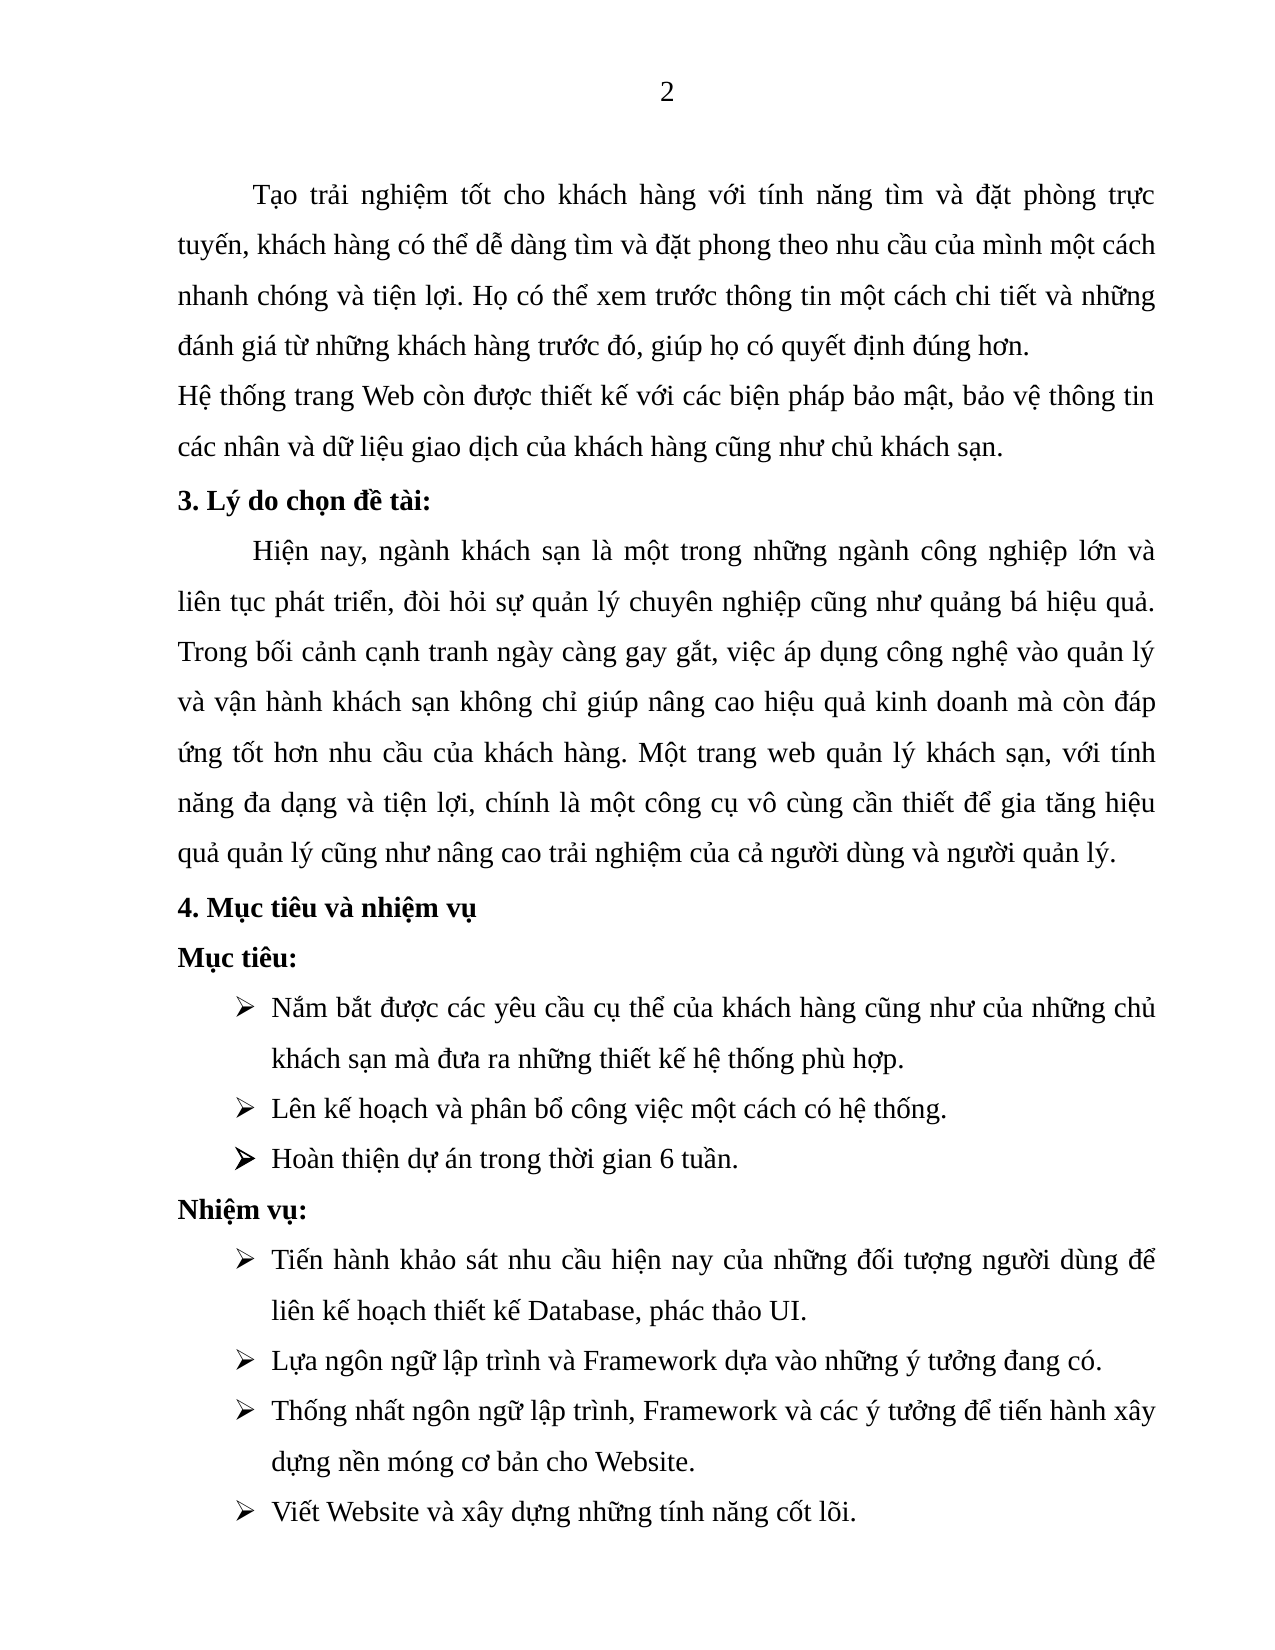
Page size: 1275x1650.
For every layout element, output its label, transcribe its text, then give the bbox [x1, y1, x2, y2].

subtitle 3. Lý do chọn đề tài: [177, 483, 1157, 517]
text Hiện nay, ngành khách sạn là một trong những ngành công nghiệp lớn và liên tục phát triển, đòi hỏi sự quản lý chuyên nghiệp cũng như quảng bá hiệu quả. Trong bối cảnh cạnh tranh ngày càng gay gắt, việc áp dụng công nghệ vào quản lý và vận hành khách sạn không chỉ giúp nâng cao hiệu quả kinh doanh mà còn đáp ứng tốt hơn nhu cầu của khách hàng. Một trang web quản lý khách sạn, với tính năng đa dạng và tiện lợi, chính là một công cụ vô cùng cần thiết để gia tăng hiệu quả quản lý cũng như nâng cao trải nghiệm của cả người dùng và người quản lý. [177, 533, 1157, 869]
list Nắm bắt được các yêu cầu cụ thể của khách hàng cũng như của những chủ khách sạn mà đưa ra những thiết kế hệ thống phù hợp. [233, 991, 1157, 1074]
list Tiến hành khảo sát nhu cầu hiện nay của những đối tượng người dùng để liên kế hoạch thiết kế Database, phác thảo UI. [233, 1242, 1157, 1326]
list Viết Website và xây dựng những tính năng cốt lõi. [233, 1494, 1157, 1528]
list Lên kế hoạch và phân bổ công việc một cách có hệ thống. [233, 1091, 1157, 1125]
text Tạo trải nghiệm tốt cho khách hàng với tính năng tìm và đặt phòng trực tuyến, khách hàng có thể dễ dàng tìm và đặt phong theo nhu cầu của mình một cách nhanh chóng và tiện lợi. Họ có thể xem trước thông tin một cách chi tiết và những đánh giá từ những khách hàng trước đó, giúp họ có quyết định đúng hơn. [177, 177, 1157, 362]
text Nhiệm vụ: [177, 1192, 1157, 1226]
subtitle 4. Mục tiêu và nhiệm vụ [177, 890, 1157, 923]
list Thống nhất ngôn ngữ lập trình, Framework và các ý tưởng để tiến hành xây dựng nền móng cơ bản cho Website. [233, 1393, 1157, 1477]
text Hệ thống trang Web còn được thiết kế với các biện pháp bảo mật, bảo vệ thông tin các nhân và dữ liệu giao dịch của khách hàng cũng như chủ khách sạn. [177, 378, 1157, 462]
list Hoàn thiện dự án trong thời gian 6 tuần. [233, 1142, 1157, 1175]
text Mục tiêu: [177, 940, 1157, 974]
list Lựa ngôn ngữ lập trình và Framework dựa vào những ý tưởng đang có. [233, 1343, 1157, 1377]
